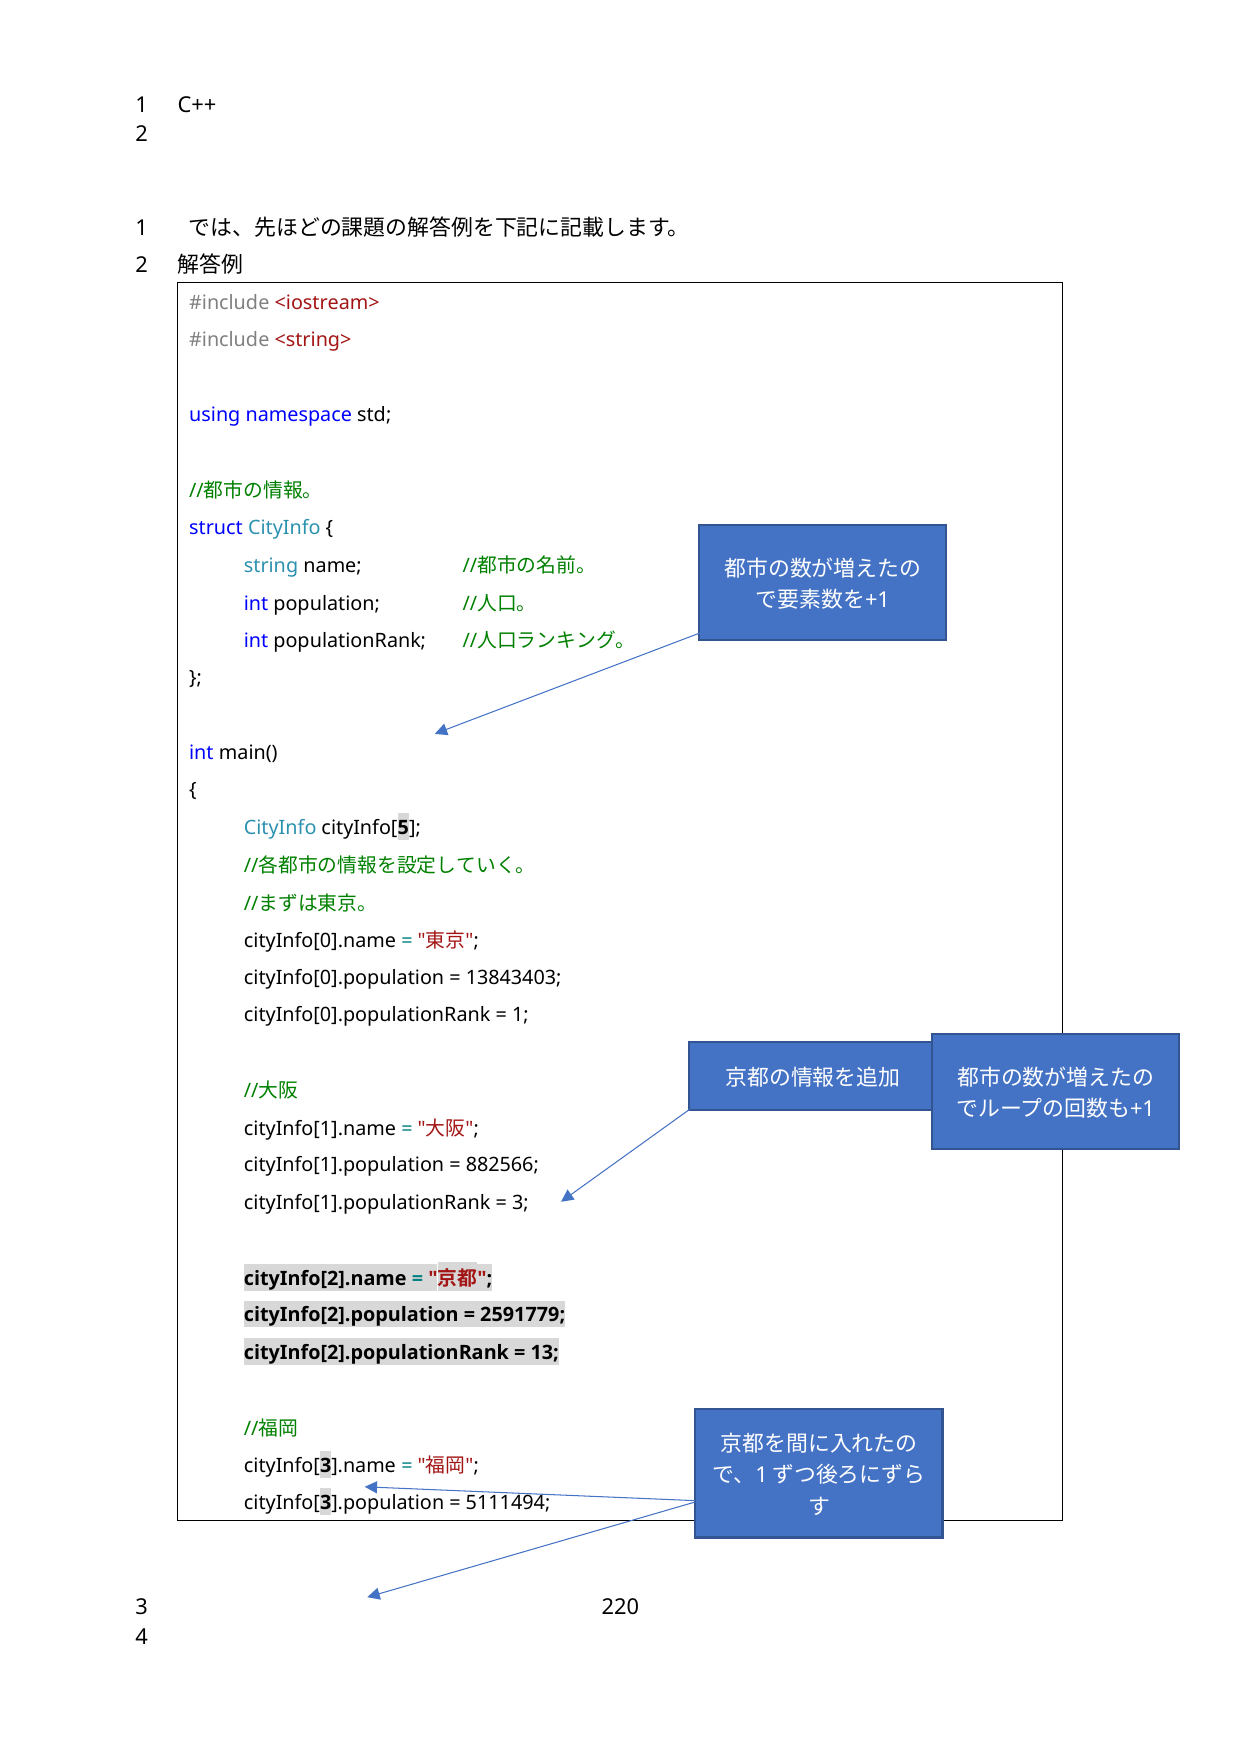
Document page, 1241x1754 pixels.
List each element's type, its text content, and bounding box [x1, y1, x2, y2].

text では、先ほどの課題の解答例を下記に記載します。 [177, 207, 1063, 244]
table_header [178, 283, 1062, 1520]
text 解答例 [177, 244, 1063, 282]
